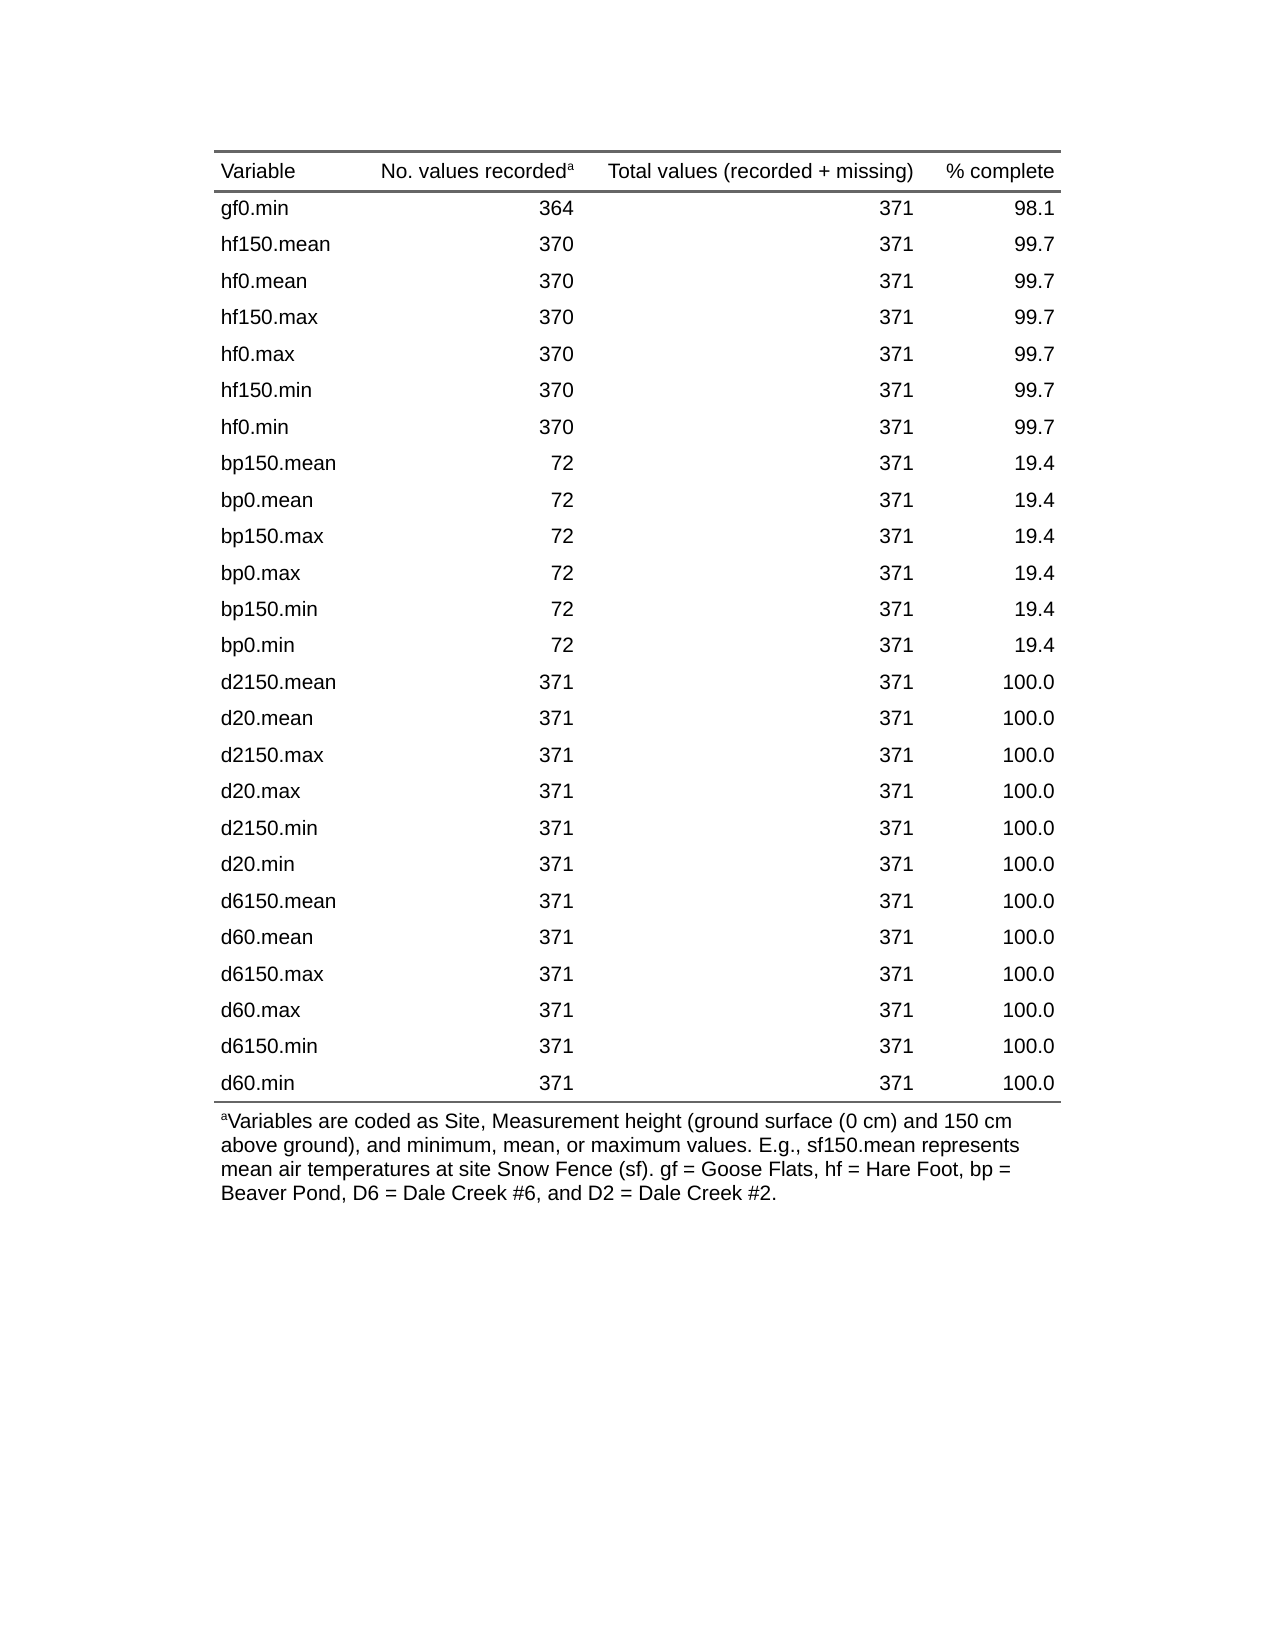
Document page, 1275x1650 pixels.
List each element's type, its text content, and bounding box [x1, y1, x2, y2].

table_cell 371 [580, 518, 920, 554]
table_cell 98.1 [920, 193, 1061, 226]
table_cell 99.7 [920, 372, 1061, 408]
table_cell bp150.min [214, 591, 362, 627]
table_cell 371 [362, 1065, 580, 1101]
table_cell 370 [362, 226, 580, 262]
table_cell 371 [362, 809, 580, 846]
table_cell 371 [362, 700, 580, 736]
table_cell hf150.mean [214, 226, 362, 262]
table_cell d20.min [214, 846, 362, 882]
table_cell d2150.mean [214, 664, 362, 700]
table_cell 100.0 [920, 992, 1061, 1028]
table_cell 371 [580, 736, 920, 773]
table_cell 371 [362, 736, 580, 773]
table_cell 371 [580, 591, 920, 627]
table_cell 19.4 [920, 518, 1061, 554]
table_cell 371 [580, 664, 920, 700]
table_cell 371 [580, 809, 920, 846]
table_cell 19.4 [920, 445, 1061, 481]
table_cell 371 [362, 882, 580, 919]
table_cell 371 [580, 481, 920, 518]
table_cell hf0.mean [214, 263, 362, 299]
table_cell 371 [580, 846, 920, 882]
table_cell 371 [580, 263, 920, 299]
table_cell 371 [362, 919, 580, 955]
table_cell 19.4 [920, 591, 1061, 627]
table_cell 72 [362, 518, 580, 554]
table_cell 371 [580, 445, 920, 481]
table_cell 371 [580, 955, 920, 992]
table_cell 371 [580, 1065, 920, 1101]
table_cell bp150.max [214, 518, 362, 554]
table_cell 371 [362, 1028, 580, 1064]
table_cell 371 [580, 1028, 920, 1064]
table_cell 19.4 [920, 481, 1061, 518]
table_cell 371 [580, 372, 920, 408]
table_cell 99.7 [920, 263, 1061, 299]
table_cell 99.7 [920, 226, 1061, 262]
table_cell 100.0 [920, 846, 1061, 882]
table_cell 100.0 [920, 736, 1061, 773]
table_cell gf0.min [214, 193, 362, 226]
table_cell 371 [580, 554, 920, 591]
table_cell hf0.min [214, 408, 362, 445]
table_cell 371 [362, 773, 580, 809]
table_cell 371 [362, 846, 580, 882]
table_cell 100.0 [920, 882, 1061, 919]
table_cell bp0.max [214, 554, 362, 591]
table_cell 72 [362, 445, 580, 481]
table_cell d20.mean [214, 700, 362, 736]
table_cell 100.0 [920, 700, 1061, 736]
table_cell 370 [362, 335, 580, 372]
table_cell 100.0 [920, 664, 1061, 700]
table_cell 371 [580, 335, 920, 372]
table_cell 99.7 [920, 299, 1061, 335]
table_cell 72 [362, 554, 580, 591]
table_cell 371 [362, 955, 580, 992]
table_cell 371 [580, 627, 920, 663]
table_cell d60.min [214, 1065, 362, 1101]
table_cell hf0.max [214, 335, 362, 372]
table_cell 364 [362, 193, 580, 226]
table_cell bp0.mean [214, 481, 362, 518]
table_cell 371 [580, 299, 920, 335]
table_cell d60.max [214, 992, 362, 1028]
table_cell d2150.min [214, 809, 362, 846]
table_cell 371 [362, 664, 580, 700]
table_cell 100.0 [920, 955, 1061, 992]
table_cell 371 [580, 700, 920, 736]
table_cell 72 [362, 481, 580, 518]
table_cell 72 [362, 627, 580, 663]
table_cell 100.0 [920, 809, 1061, 846]
table_cell 371 [580, 226, 920, 262]
table_cell 100.0 [920, 1028, 1061, 1064]
table_header Total values (recorded + missing) [580, 153, 920, 189]
table_cell 99.7 [920, 408, 1061, 445]
table_cell d6150.mean [214, 882, 362, 919]
table_cell d2150.max [214, 736, 362, 773]
table_cell bp0.min [214, 627, 362, 663]
table_cell 371 [580, 773, 920, 809]
table_cell 370 [362, 299, 580, 335]
table_cell 370 [362, 408, 580, 445]
table_cell hf150.min [214, 372, 362, 408]
table_cell 371 [580, 882, 920, 919]
table_cell 370 [362, 372, 580, 408]
table_cell d6150.min [214, 1028, 362, 1064]
table_cell d6150.max [214, 955, 362, 992]
table_cell 371 [580, 408, 920, 445]
table_header % complete [920, 153, 1061, 189]
table_cell 371 [580, 919, 920, 955]
table_cell 371 [580, 193, 920, 226]
table_cell d20.max [214, 773, 362, 809]
table_cell 100.0 [920, 919, 1061, 955]
table_cell 99.7 [920, 335, 1061, 372]
table_cell 100.0 [920, 1065, 1061, 1101]
table_cell 371 [362, 992, 580, 1028]
table_cell 100.0 [920, 773, 1061, 809]
table_cell d60.mean [214, 919, 362, 955]
table_cell 371 [580, 992, 920, 1028]
table_cell 19.4 [920, 627, 1061, 663]
table_cell 19.4 [920, 554, 1061, 591]
table_header No. values recordeda [362, 153, 580, 189]
table_cell 370 [362, 263, 580, 299]
table_cell 72 [362, 591, 580, 627]
table_cell aVariables are coded as Site, Measurement height (ground surface (0 cm) and 150 cm above ground), and minimum, mean, or maximum values. E.g., sf150.mean represents mean air temperatures at site Snow Fence (sf). gf = Goose Flats, hf = Hare Foot, bp = Beaver Pond, D6 = Dale Creek #6, and D2 = Dale Creek #2. [214, 1103, 1061, 1211]
table_header Variable [214, 153, 362, 189]
table_cell hf150.max [214, 299, 362, 335]
table_cell bp150.mean [214, 445, 362, 481]
